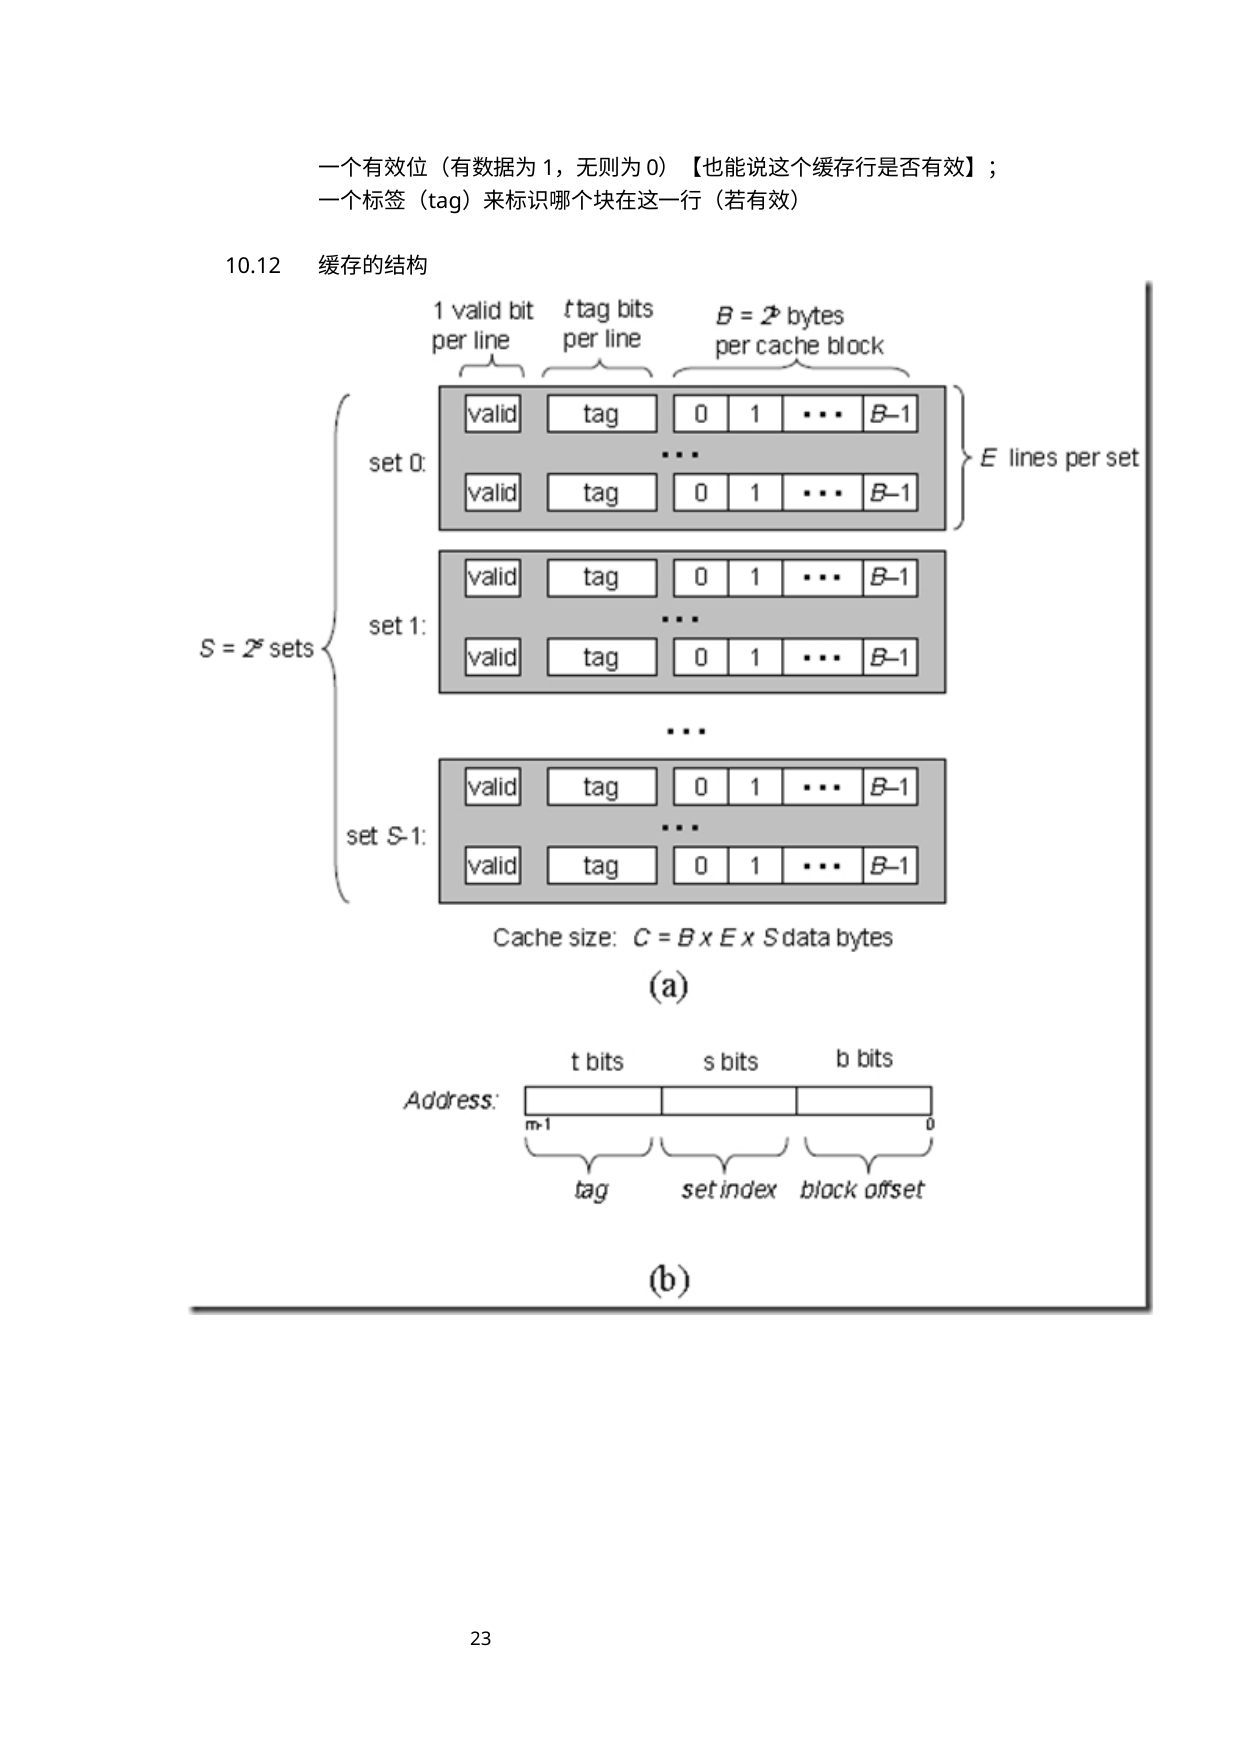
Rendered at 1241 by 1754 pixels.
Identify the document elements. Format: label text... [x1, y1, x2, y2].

list 一个标签（tag）来标识哪个块在这一行（若有效） [275, 182, 1053, 215]
picture [187, 280, 1154, 1315]
list 一个有效位（有数据为1，无则为0）【也能说这个缓存行是否有效】； [275, 150, 1053, 182]
list 缓存的结构 [225, 247, 1053, 280]
